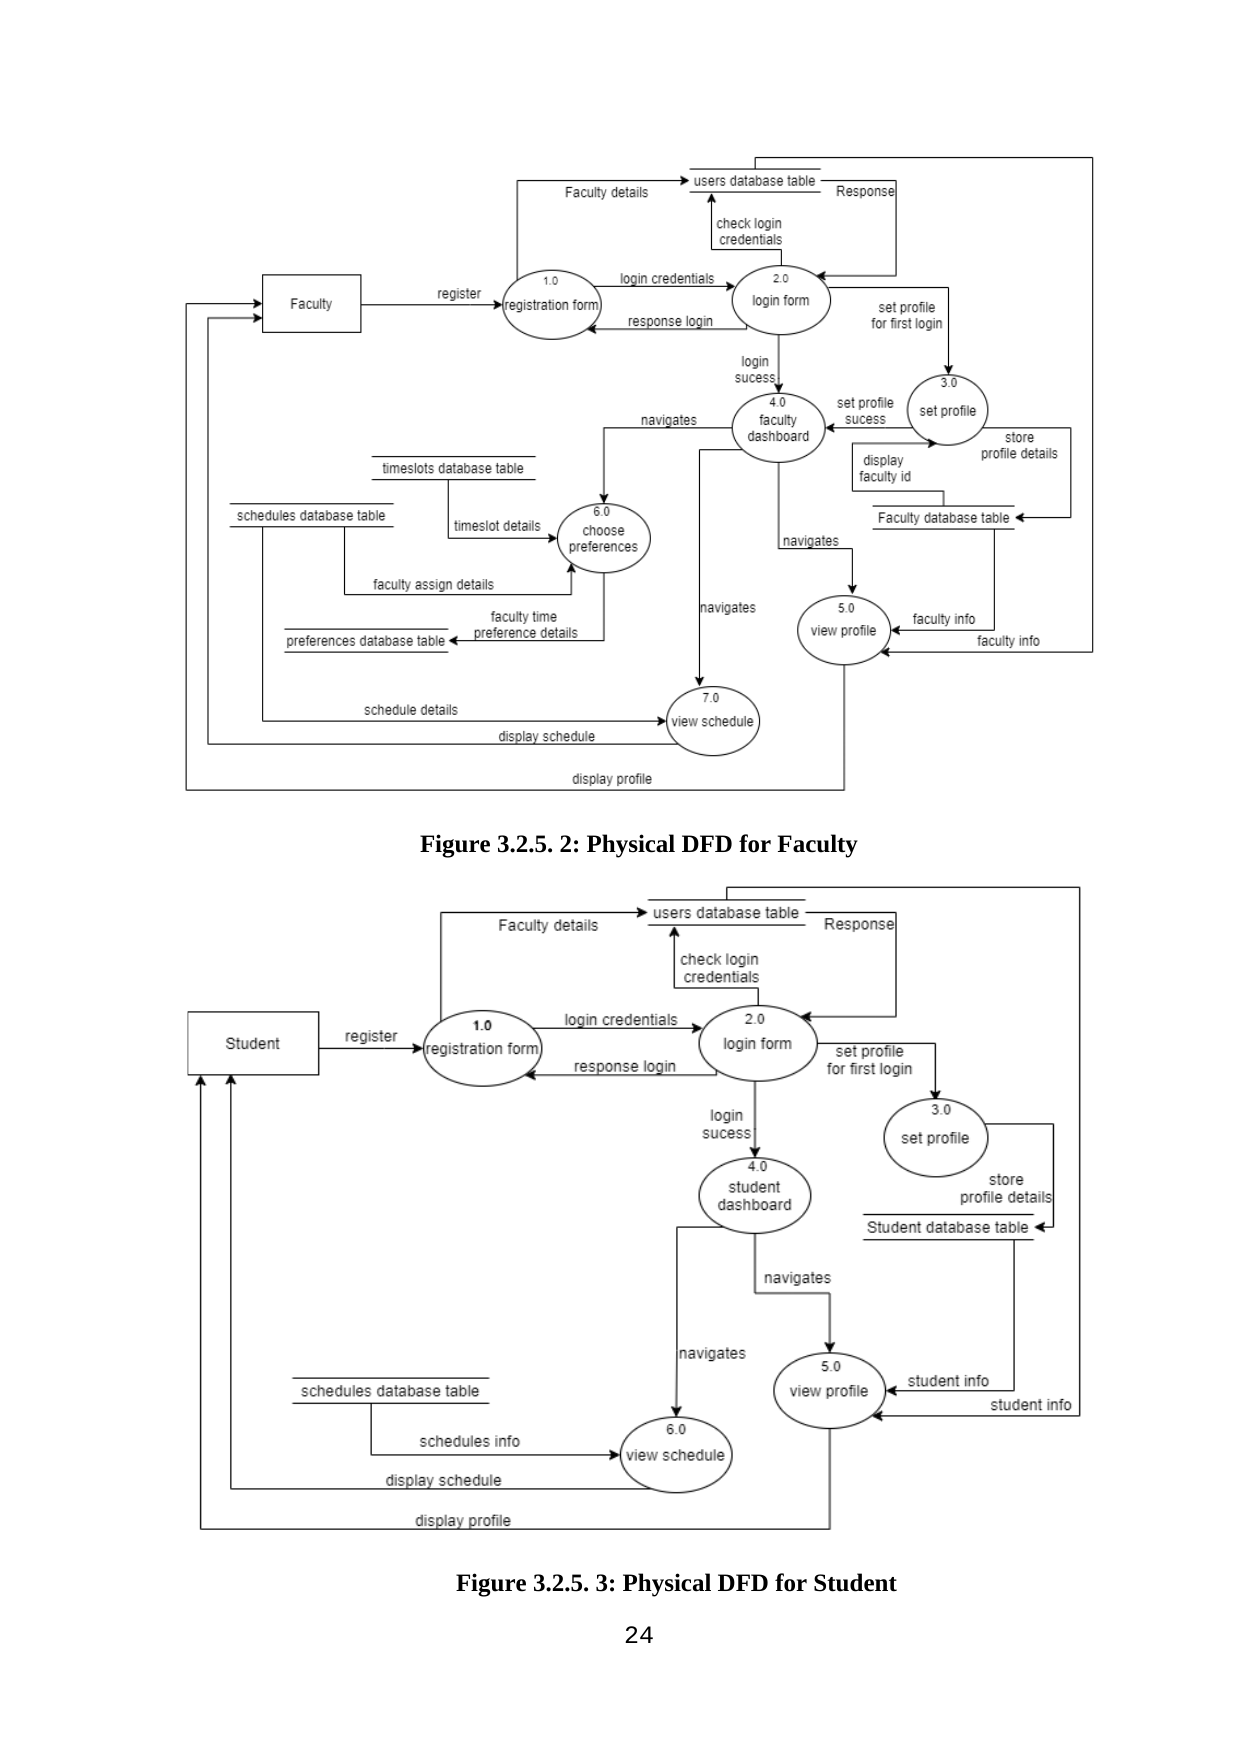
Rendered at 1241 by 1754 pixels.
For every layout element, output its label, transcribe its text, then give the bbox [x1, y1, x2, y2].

text Figure 3.2.5. 2: Physical DFD for Faculty [187, 829, 1090, 857]
picture [178, 150, 1102, 800]
text Figure 3.2.5. 3: Physical DFD for Student [187, 1568, 1090, 1596]
picture [187, 878, 1091, 1540]
